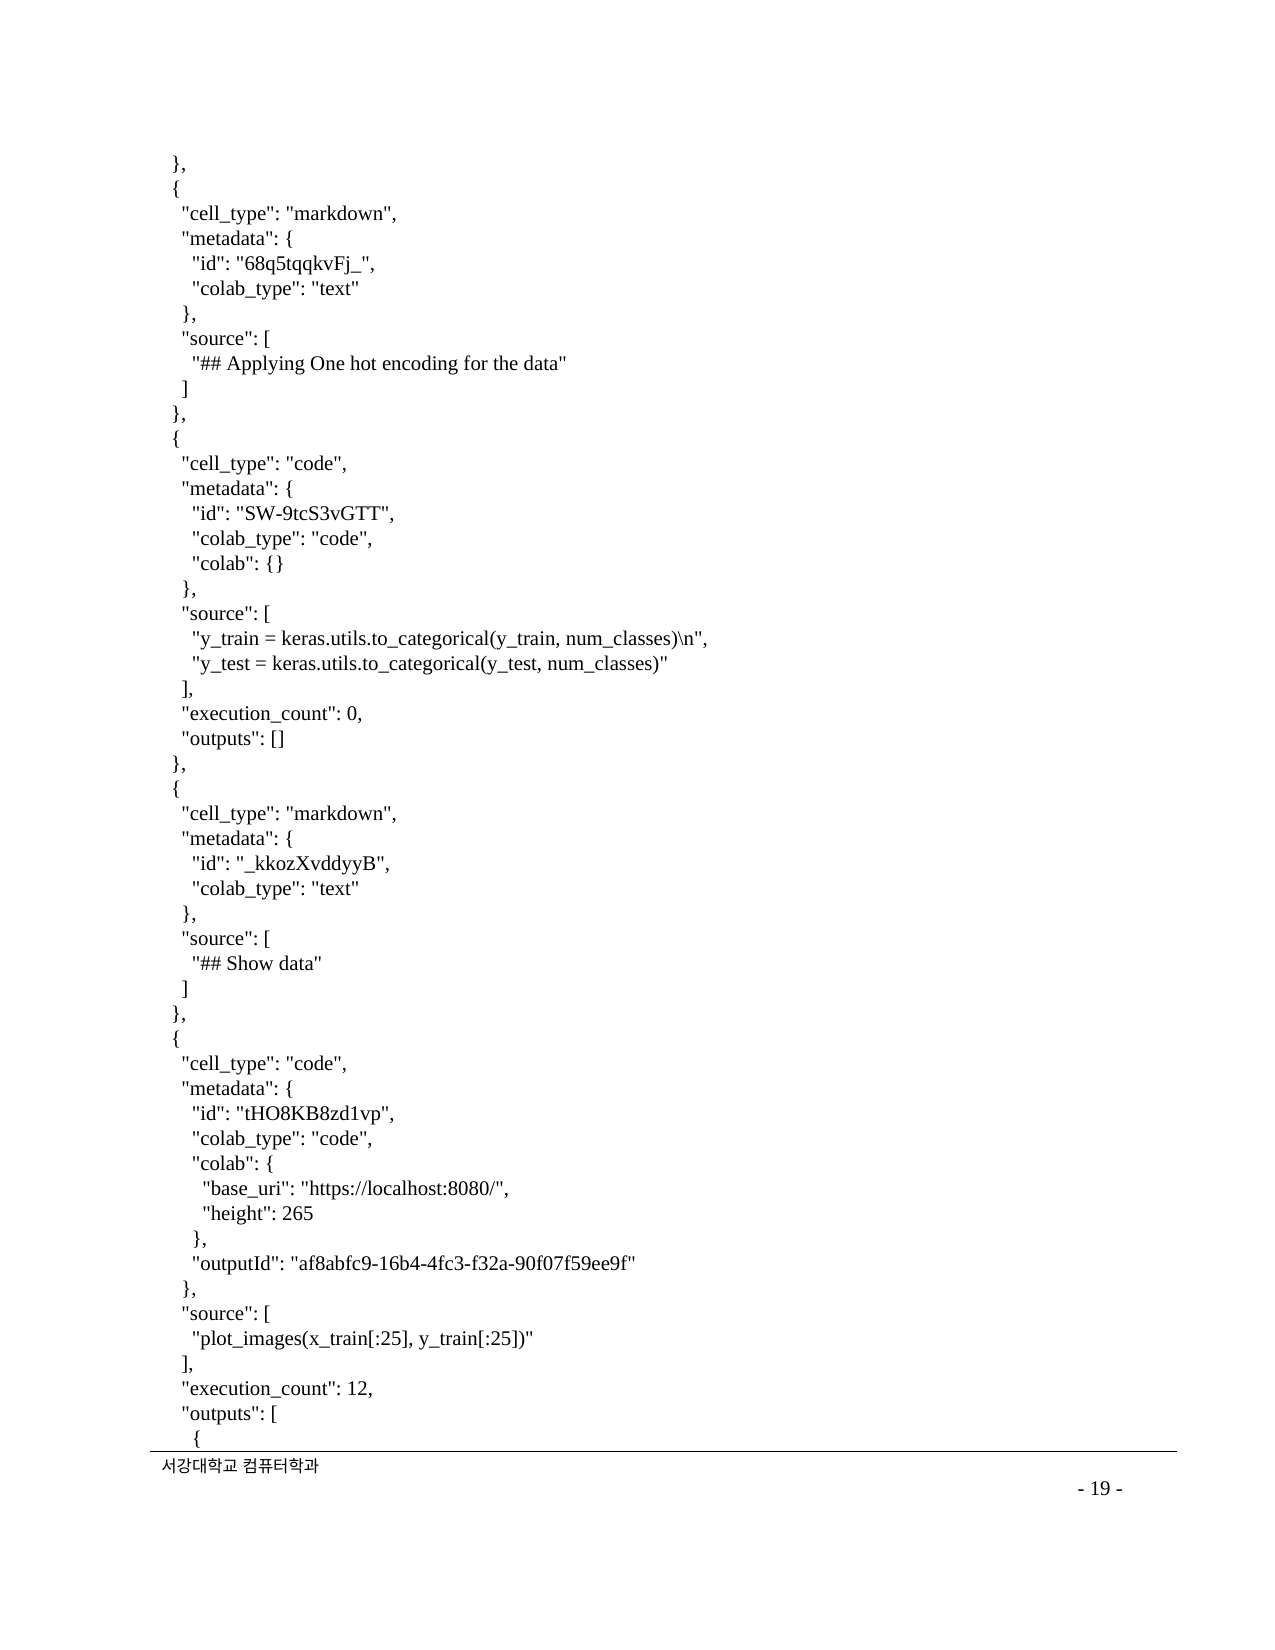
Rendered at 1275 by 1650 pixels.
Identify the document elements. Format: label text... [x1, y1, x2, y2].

text "source": [ [150, 600, 1125, 625]
text }, [150, 750, 1125, 775]
text }, [150, 400, 1125, 425]
text { [150, 175, 1125, 200]
text "cell_type": "markdown", [150, 200, 1125, 225]
text "colab": { [150, 1150, 1125, 1175]
text "id": "SW-9tcS3vGTT", [150, 500, 1125, 525]
text "metadata": { [150, 225, 1125, 250]
text "execution_count": 12, [150, 1375, 1125, 1400]
text "source": [ [150, 1300, 1125, 1325]
text }, [150, 1225, 1125, 1250]
text "y_test = keras.utils.to_categorical(y_test, num_classes)" [150, 650, 1125, 675]
text "metadata": { [150, 825, 1125, 850]
text ] [150, 975, 1125, 1000]
text { [150, 775, 1125, 800]
text "execution_count": 0, [150, 700, 1125, 725]
text ] [150, 375, 1125, 400]
text "## Applying One hot encoding for the data" [150, 350, 1125, 375]
text "colab_type": "text" [150, 275, 1125, 300]
text { [150, 1025, 1125, 1050]
text "source": [ [150, 925, 1125, 950]
text ], [150, 1350, 1125, 1375]
text "outputs": [ [150, 1400, 1125, 1425]
text "height": 265 [150, 1200, 1125, 1225]
text { [150, 1425, 1125, 1450]
text }, [150, 1000, 1125, 1025]
text "metadata": { [150, 1075, 1125, 1100]
text "cell_type": "code", [150, 450, 1125, 475]
text "colab_type": "code", [150, 1125, 1125, 1150]
text "## Show data" [150, 950, 1125, 975]
text "plot_images(x_train[:25], y_train[:25])" [150, 1325, 1125, 1350]
text "cell_type": "markdown", [150, 800, 1125, 825]
text "colab_type": "code", [150, 525, 1125, 550]
text "outputs": [] [150, 725, 1125, 750]
text "cell_type": "code", [150, 1050, 1125, 1075]
text }, [150, 575, 1125, 600]
text "id": "_kkozXvddyyB", [150, 850, 1125, 875]
text "outputId": "af8abfc9-16b4-4fc3-f32a-90f07f59ee9f" [150, 1250, 1125, 1275]
text "id": "68q5tqqkvFj_", [150, 250, 1125, 275]
text { [150, 425, 1125, 450]
text "base_uri": "https://localhost:8080/", [150, 1175, 1125, 1200]
text ], [150, 675, 1125, 700]
text "colab_type": "text" [150, 875, 1125, 900]
text "source": [ [150, 325, 1125, 350]
text "id": "tHO8KB8zd1vp", [150, 1100, 1125, 1125]
text "metadata": { [150, 475, 1125, 500]
text "colab": {} [150, 550, 1125, 575]
text "y_train = keras.utils.to_categorical(y_train, num_classes)\n", [150, 625, 1125, 650]
text }, [150, 300, 1125, 325]
text }, [150, 900, 1125, 925]
text }, [150, 150, 1125, 175]
text }, [150, 1275, 1125, 1300]
